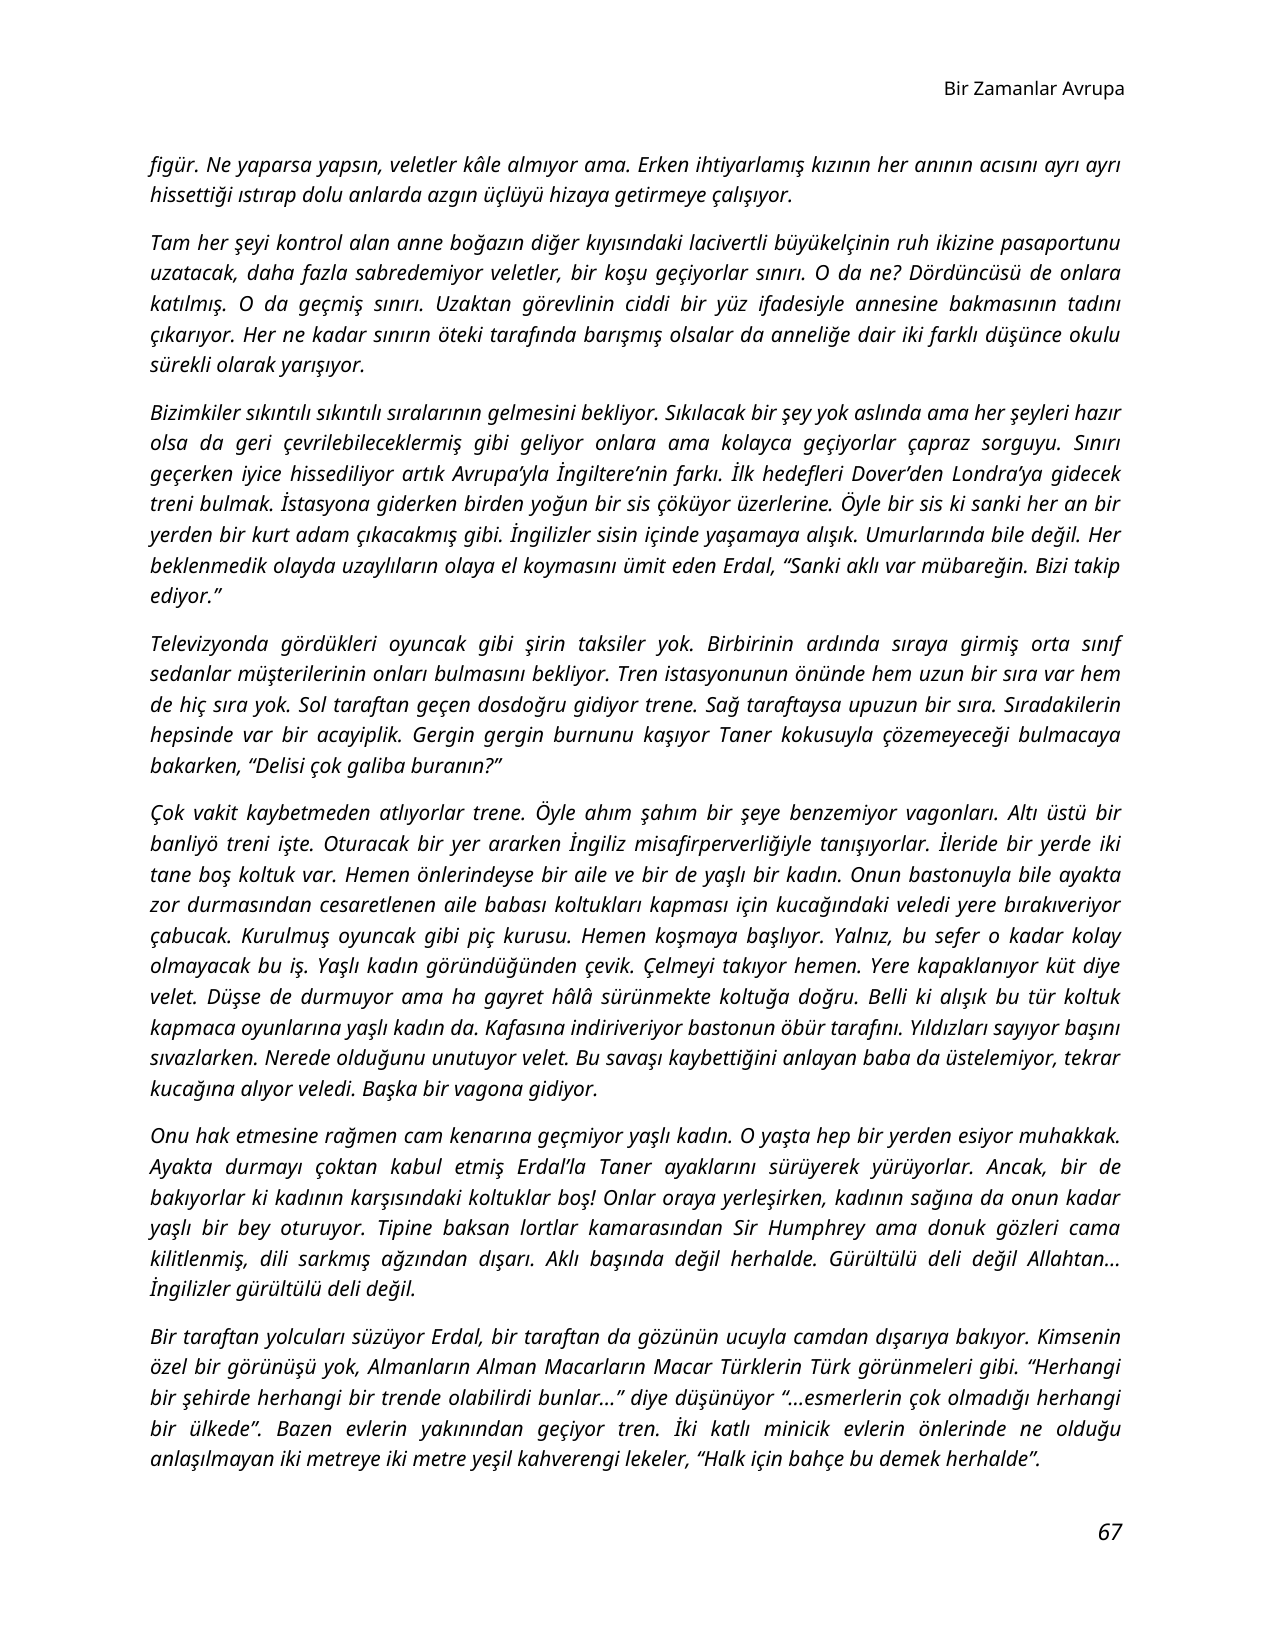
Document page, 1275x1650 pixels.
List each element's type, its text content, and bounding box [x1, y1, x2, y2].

text Bir taraftan yolcuları süzüyor Erdal, bir taraftan da gözünün ucuyla camdan dışarıya bakıyor. Kimsenin özel bir görünüşü yok, Almanların Alman Macarların Macar Türklerin Türk görünmeleri gibi. “Herhangi bir şehirde herhangi bir trende olabilirdi bunlar…” diye düşünüyor “…esmerlerin çok olmadığı herhangi bir ülkede”. Bazen evlerin yakınından geçiyor tren. İki katlı minicik evlerin önlerinde ne olduğu anlaşılmayan iki metreye iki metre yeşil kahverengi lekeler, “Halk için bahçe bu demek herhalde”. [150, 1322, 1125, 1473]
text Onu hak etmesine rağmen cam kenarına geçmiyor yaşlı kadın. O yaşta hep bir yerden esiyor muhakkak. Ayakta durmayı çoktan kabul etmiş Erdal’la Taner ayaklarını sürüyerek yürüyorlar. Ancak, bir de bakıyorlar ki kadının karşısındaki koltuklar boş! Onlar oraya yerleşirken, kadının sağına da onun kadar yaşlı bir bey oturuyor. Tipine baksan lortlar kamarasından Sir Humphrey ama donuk gözleri cama kilitlenmiş, dili sarkmış ağzından dışarı. Aklı başında değil herhalde. Gürültülü deli değil Allahtan… İngilizler gürültülü deli değil. [150, 1121, 1125, 1303]
text Tam her şeyi kontrol alan anne boğazın diğer kıyısındaki lacivertli büyükelçinin ruh ikizine pasaportunu uzatacak, daha fazla sabredemiyor veletler, bir koşu geçiyorlar sınırı. O da ne? Dördüncüsü de onlara katılmış. O da geçmiş sınırı. Uzaktan görevlinin ciddi bir yüz ifadesiyle annesine bakmasının tadını çıkarıyor. Her ne kadar sınırın öteki tarafında barışmış olsalar da anneliğe dair iki farklı düşünce okulu sürekli olarak yarışıyor. [150, 228, 1125, 379]
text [150, 150, 1125, 209]
text Çok vakit kaybetmeden atlıyorlar trene. Öyle ahım şahım bir şeye benzemiyor vagonları. Altı üstü bir banliyö treni işte. Oturacak bir yer ararken İngiliz misafirperverliğiyle tanışıyorlar. İleride bir yerde iki tane boş koltuk var. Hemen önlerindeyse bir aile ve bir de yaşlı bir kadın. Onun bastonuyla bile ayakta zor durmasından cesaretlenen aile babası koltukları kapması için kucağındaki veledi yere bırakıveriyor çabucak. Kurulmuş oyuncak gibi piç kurusu. Hemen koşmaya başlıyor. Yalnız, bu sefer o kadar kolay olmayacak bu iş. Yaşlı kadın göründüğünden çevik. Çelmeyi takıyor hemen. Yere kapaklanıyor küt diye velet. Düşse de durmuyor ama ha gayret hâlâ sürünmekte koltuğa doğru. Belli ki alışık bu tür koltuk kapmaca oyunlarına yaşlı kadın da. Kafasına indiriveriyor bastonun öbür tarafını. Yıldızları sayıyor başını sıvazlarken. Nerede olduğunu unutuyor velet. Bu savaşı kaybettiğini anlayan baba da üstelemiyor, tekrar kucağına alıyor veledi. Başka bir vagona gidiyor. [150, 798, 1125, 1103]
text Bizimkiler sıkıntılı sıkıntılı sıralarının gelmesini bekliyor. Sıkılacak bir şey yok aslında ama her şeyleri hazır olsa da geri çevrilebileceklermiş gibi geliyor onlara ama kolayca geçiyorlar çapraz sorguyu. Sınırı geçerken iyice hissediliyor artık Avrupa’yla İngiltere’nin farkı. İlk hedefleri Dover’den Londra’ya gidecek treni bulmak. İstasyona giderken birden yoğun bir sis çöküyor üzerlerine. Öyle bir sis ki sanki her an bir yerden bir kurt adam çıkacakmış gibi. İngilizler sisin içinde yaşamaya alışık. Umurlarında bile değil. Her beklenmedik olayda uzaylıların olaya el koymasını ümit eden Erdal, “Sanki aklı var mübareğin. Bizi takip ediyor.” [150, 398, 1125, 610]
text Televizyonda gördükleri oyuncak gibi şirin taksiler yok. Birbirinin ardında sıraya girmiş orta sınıf sedanlar müşterilerinin onları bulmasını bekliyor. Tren istasyonunun önünde hem uzun bir sıra var hem de hiç sıra yok. Sol taraftan geçen dosdoğru gidiyor trene. Sağ taraftaysa upuzun bir sıra. Sıradakilerin hepsinde var bir acayiplik. Gergin gergin burnunu kaşıyor Taner kokusuyla çözemeyeceği bulmacaya bakarken, “Delisi çok galiba buranın?” [150, 629, 1125, 780]
